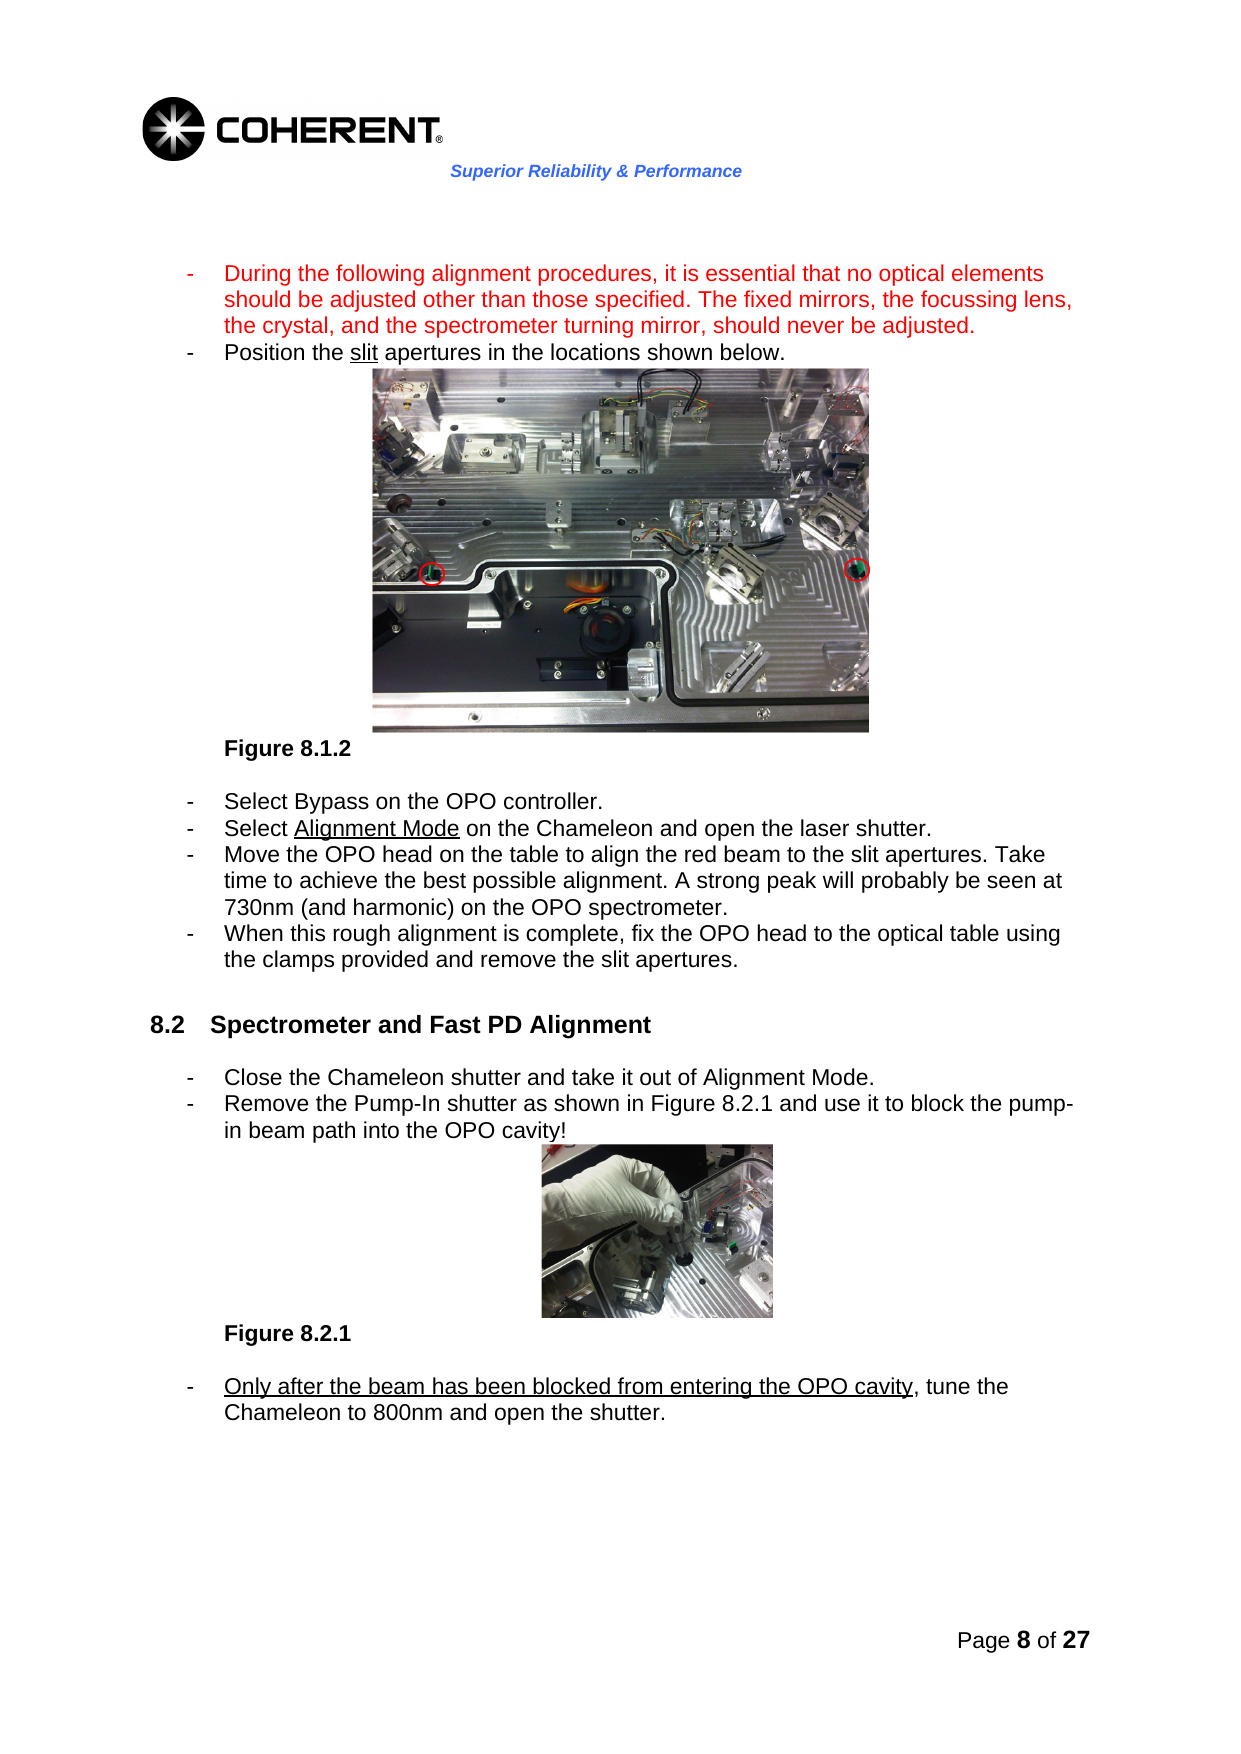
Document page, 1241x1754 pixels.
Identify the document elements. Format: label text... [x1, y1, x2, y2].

list During the following alignment procedures, it is essential that no optical elements should be adjusted other than those specified. The fixed mirrors, the focussing lens, the crystal, and the spectrometer turning mirror, should never be adjusted. [186, 260, 1090, 339]
list Only after the beam has been blocked from entering the OPO cavity, tune the Chameleon to 800nm and open the shutter. [186, 1373, 1090, 1425]
list Move the OPO head on the table to align the red beam to the slit apertures. Take time to achieve the best possible alignment. A strong peak will probably be seen at 730nm (and harmonic) on the OPO spectrometer. [186, 841, 1090, 920]
list Remove the Pump-In shutter as shown in Figure 8.2.1 and use it to block the pump-in beam path into the OPO cavity! [186, 1090, 1090, 1143]
list Select Alignment Mode on the Chameleon and open the laser shutter. [186, 814, 1090, 841]
list When this rough alignment is complete, fix the OPO head to the optical table using the clamps provided and remove the slit apertures. [186, 920, 1090, 973]
picture [142, 97, 443, 161]
picture [369, 365, 871, 736]
list Close the Chameleon shutter and take it out of Alignment Mode. [186, 1064, 1090, 1090]
picture [539, 1142, 775, 1320]
subtitle Spectrometer and Fast PD Alignment [150, 1010, 1090, 1039]
text Figure 8.1.2 [224, 735, 1090, 762]
list Figure 8.2.1 [224, 1320, 1090, 1346]
list Position the slit apertures in the locations shown below. [186, 339, 1090, 365]
list Select Bypass on the OPO controller. [186, 788, 1090, 814]
